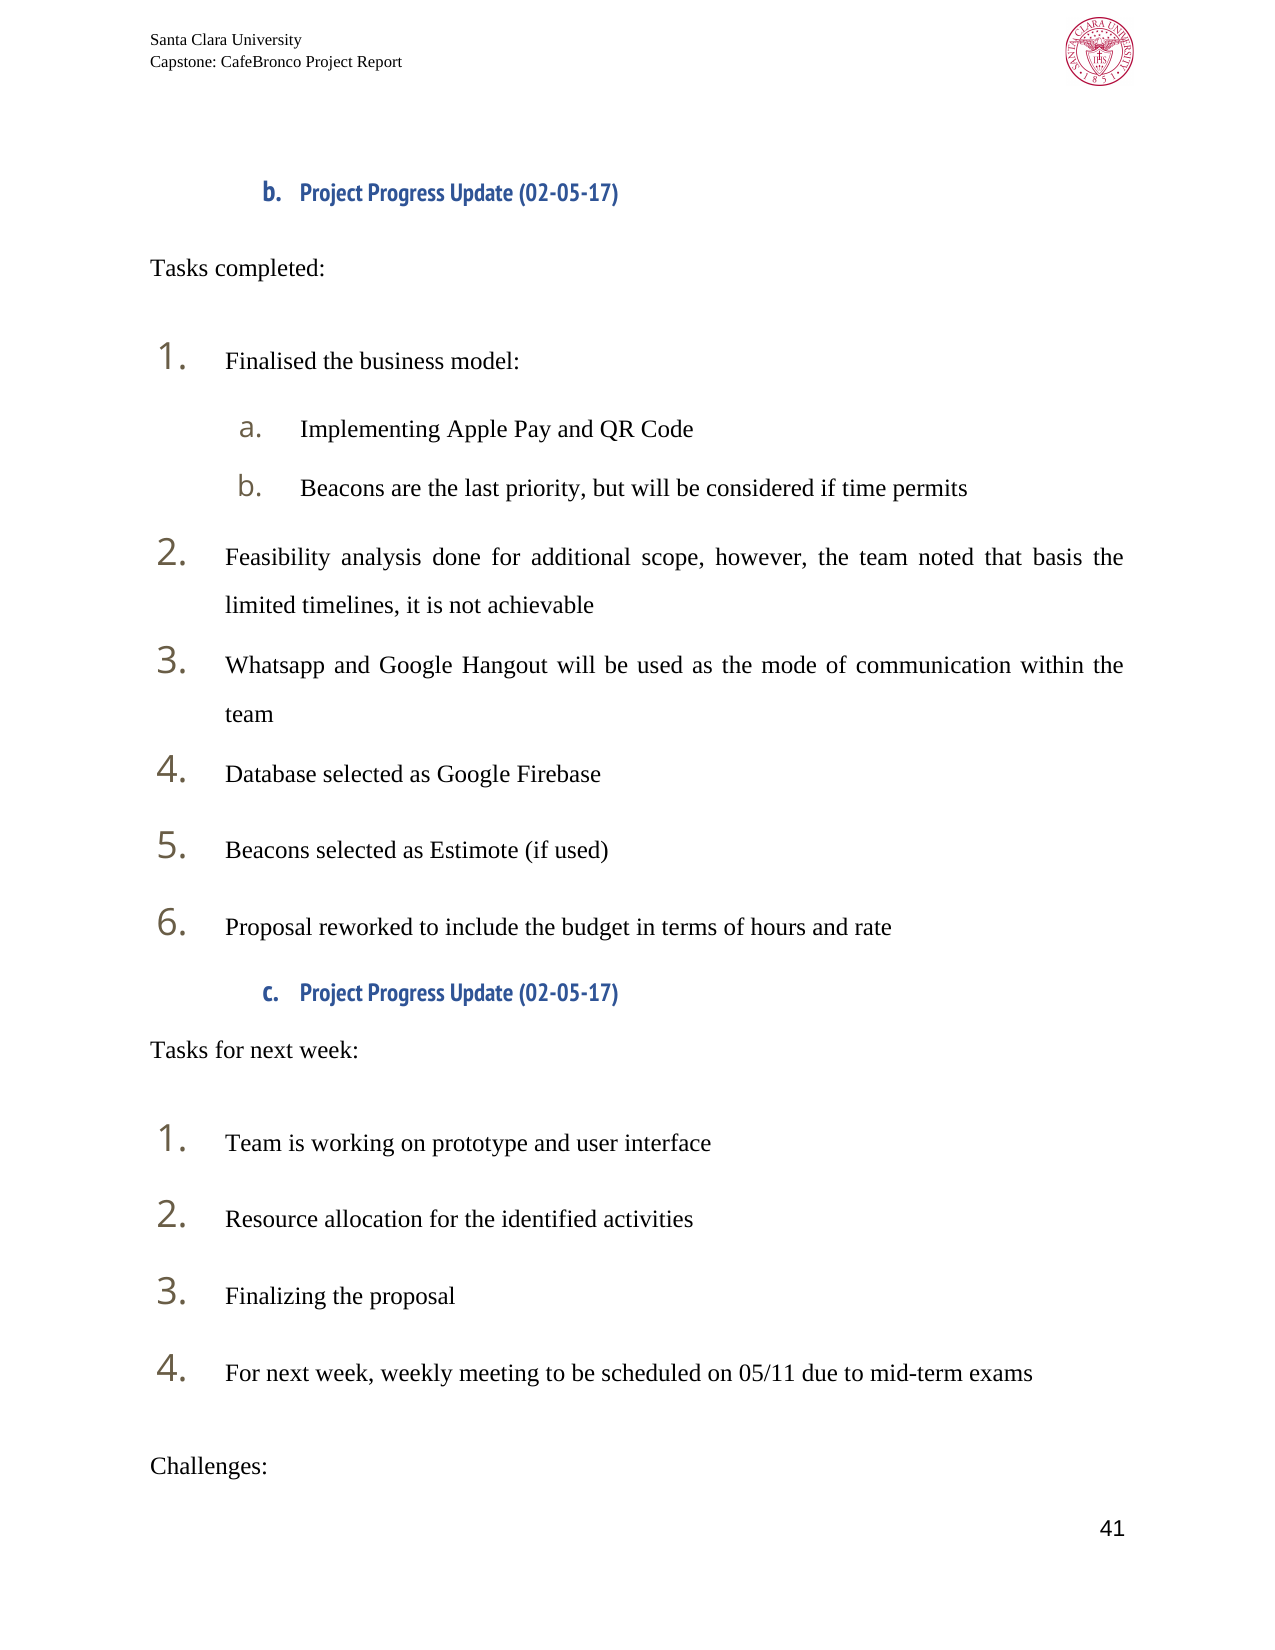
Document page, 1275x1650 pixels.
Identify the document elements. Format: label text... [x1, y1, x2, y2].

text Challenges: [150, 1451, 1125, 1479]
list Finalizing the proposal [187, 1264, 1125, 1315]
list Finalised the business model: [187, 330, 1125, 381]
list Beacons selected as Estimote (if used) [187, 819, 1125, 870]
list Feasibility analysis done for additional scope, however, the team noted that basis the limited timelines, it is not achievable [187, 525, 1125, 619]
title Project Progress Update (02-05-17) [262, 150, 1125, 215]
list Database selected as Google Firebase [187, 742, 1125, 793]
list Whatsapp and Google Hangout will be used as the mode of communication within the team [187, 634, 1125, 728]
list Team is working on prototype and user interface [187, 1111, 1125, 1162]
text Tasks completed: [150, 253, 1125, 282]
text Tasks for next week: [150, 1035, 1125, 1063]
list Resource allocation for the identified activities [187, 1188, 1125, 1239]
list Proposal reworked to include the budget in terms of hours and rate [187, 895, 1125, 946]
title Project Progress Update (02-05-17) [262, 972, 1125, 1010]
picture [1065, 17, 1134, 86]
list Beacons are the last priority, but will be considered if time permits [262, 466, 1125, 505]
list Implementing Apple Pay and QR Code [262, 406, 1125, 446]
list For next week, weekly meeting to be scheduled on 05/11 due to mid-term exams [187, 1341, 1125, 1392]
